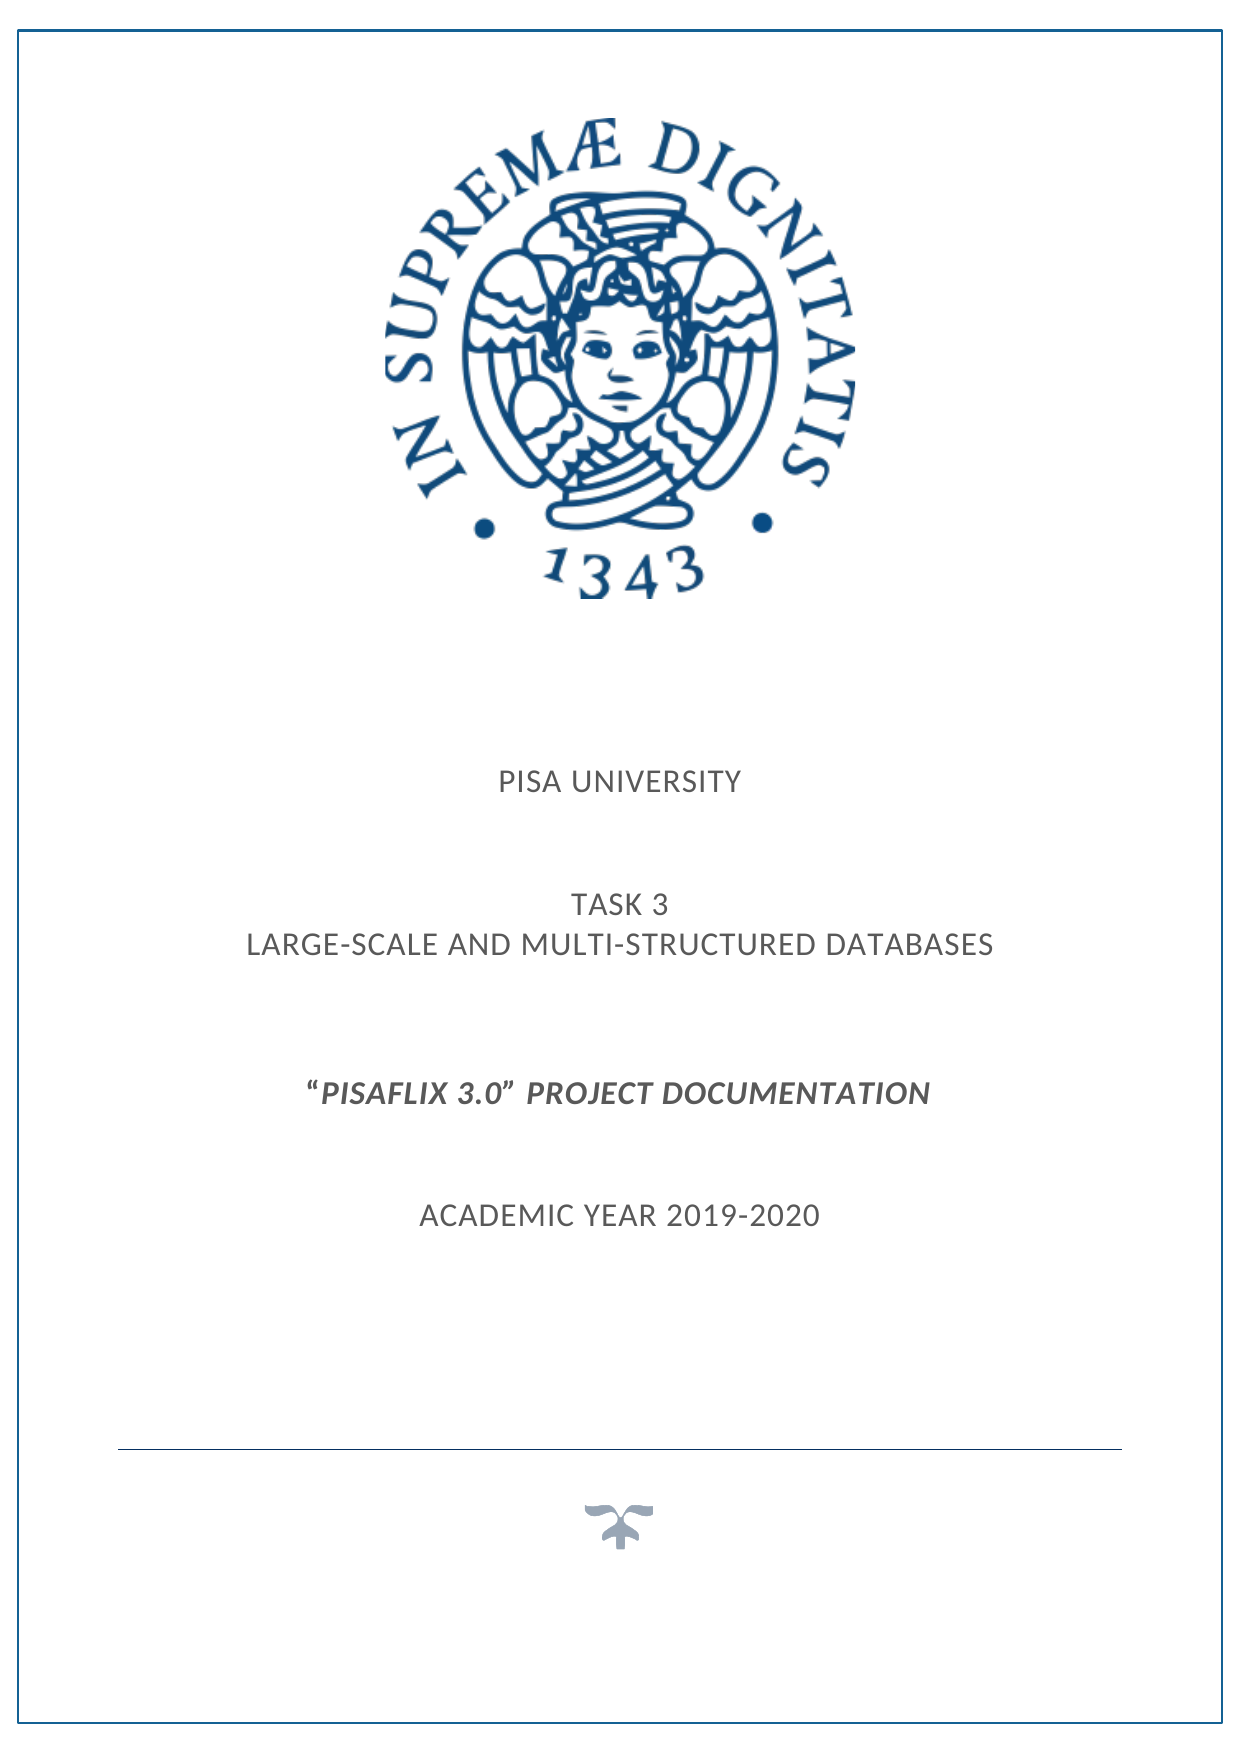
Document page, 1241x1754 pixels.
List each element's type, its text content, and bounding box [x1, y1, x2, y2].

picture [385, 118, 855, 599]
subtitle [118, 1072, 1122, 1357]
subtitle Pisa University TASK 3 LARGE-SCALE AND MULTI-STRUCTURED DATABASES [118, 761, 1122, 964]
